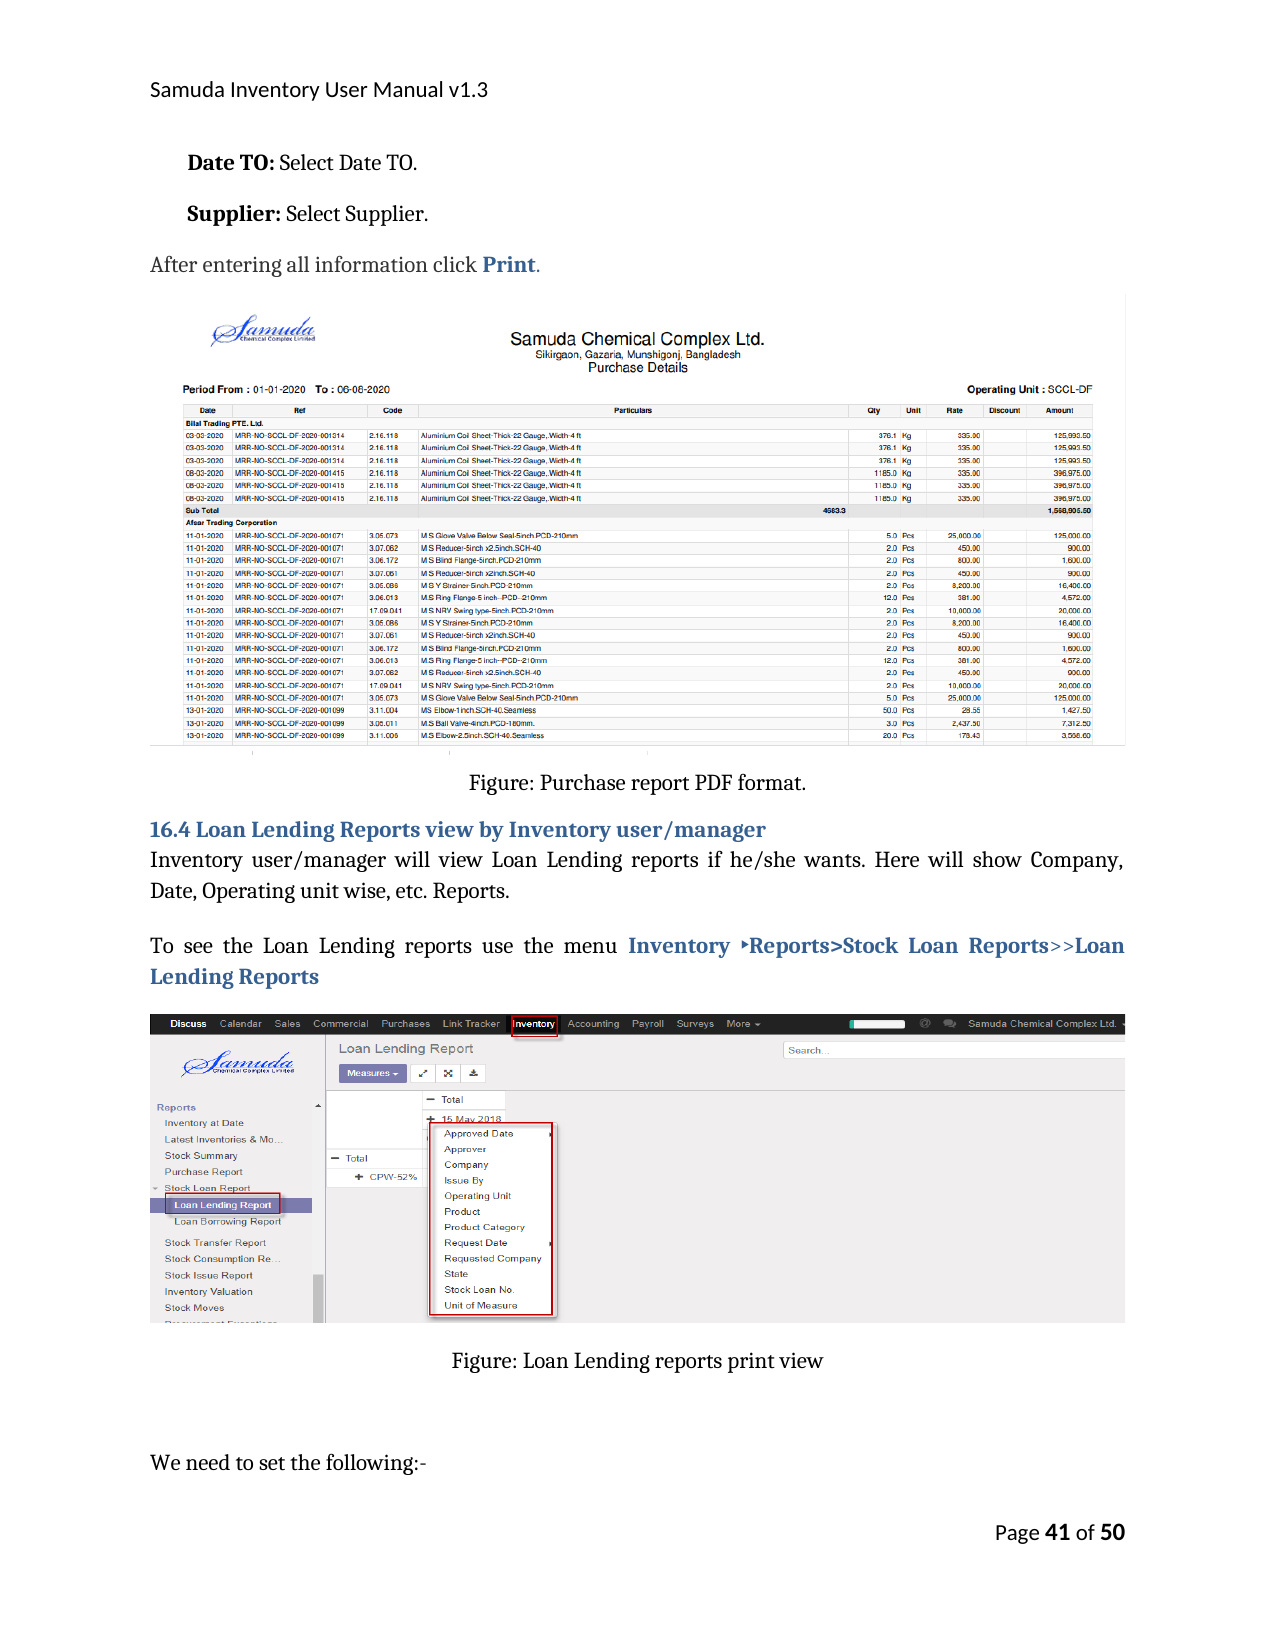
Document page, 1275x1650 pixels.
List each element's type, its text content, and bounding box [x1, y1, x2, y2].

text Figure: Loan Lending reports print view [150, 1347, 1125, 1374]
text To see the Loan Lending reports use the menu Inventory ‣Reports>Stock Loan Reports>>Loan Lending Reports [150, 928, 1125, 990]
text Figure: Purchase report PDF format. [150, 770, 1125, 796]
text After entering all information click Print. [150, 252, 1125, 278]
picture [150, 1014, 1125, 1323]
picture [150, 294, 1125, 755]
text We need to set the following:- [150, 1449, 1125, 1476]
subtitle 16.4 Loan Lending Reports view by Inventory user/manager [150, 817, 1125, 843]
text Date TO: Select Date TO. [187, 150, 1125, 176]
text Inventory user/manager will view Loan Lending reports if he/she wants. Here will show Company, Date, Operating unit wise, etc. Reports. [150, 847, 1125, 904]
text Supplier: Select Supplier. [187, 201, 1125, 227]
